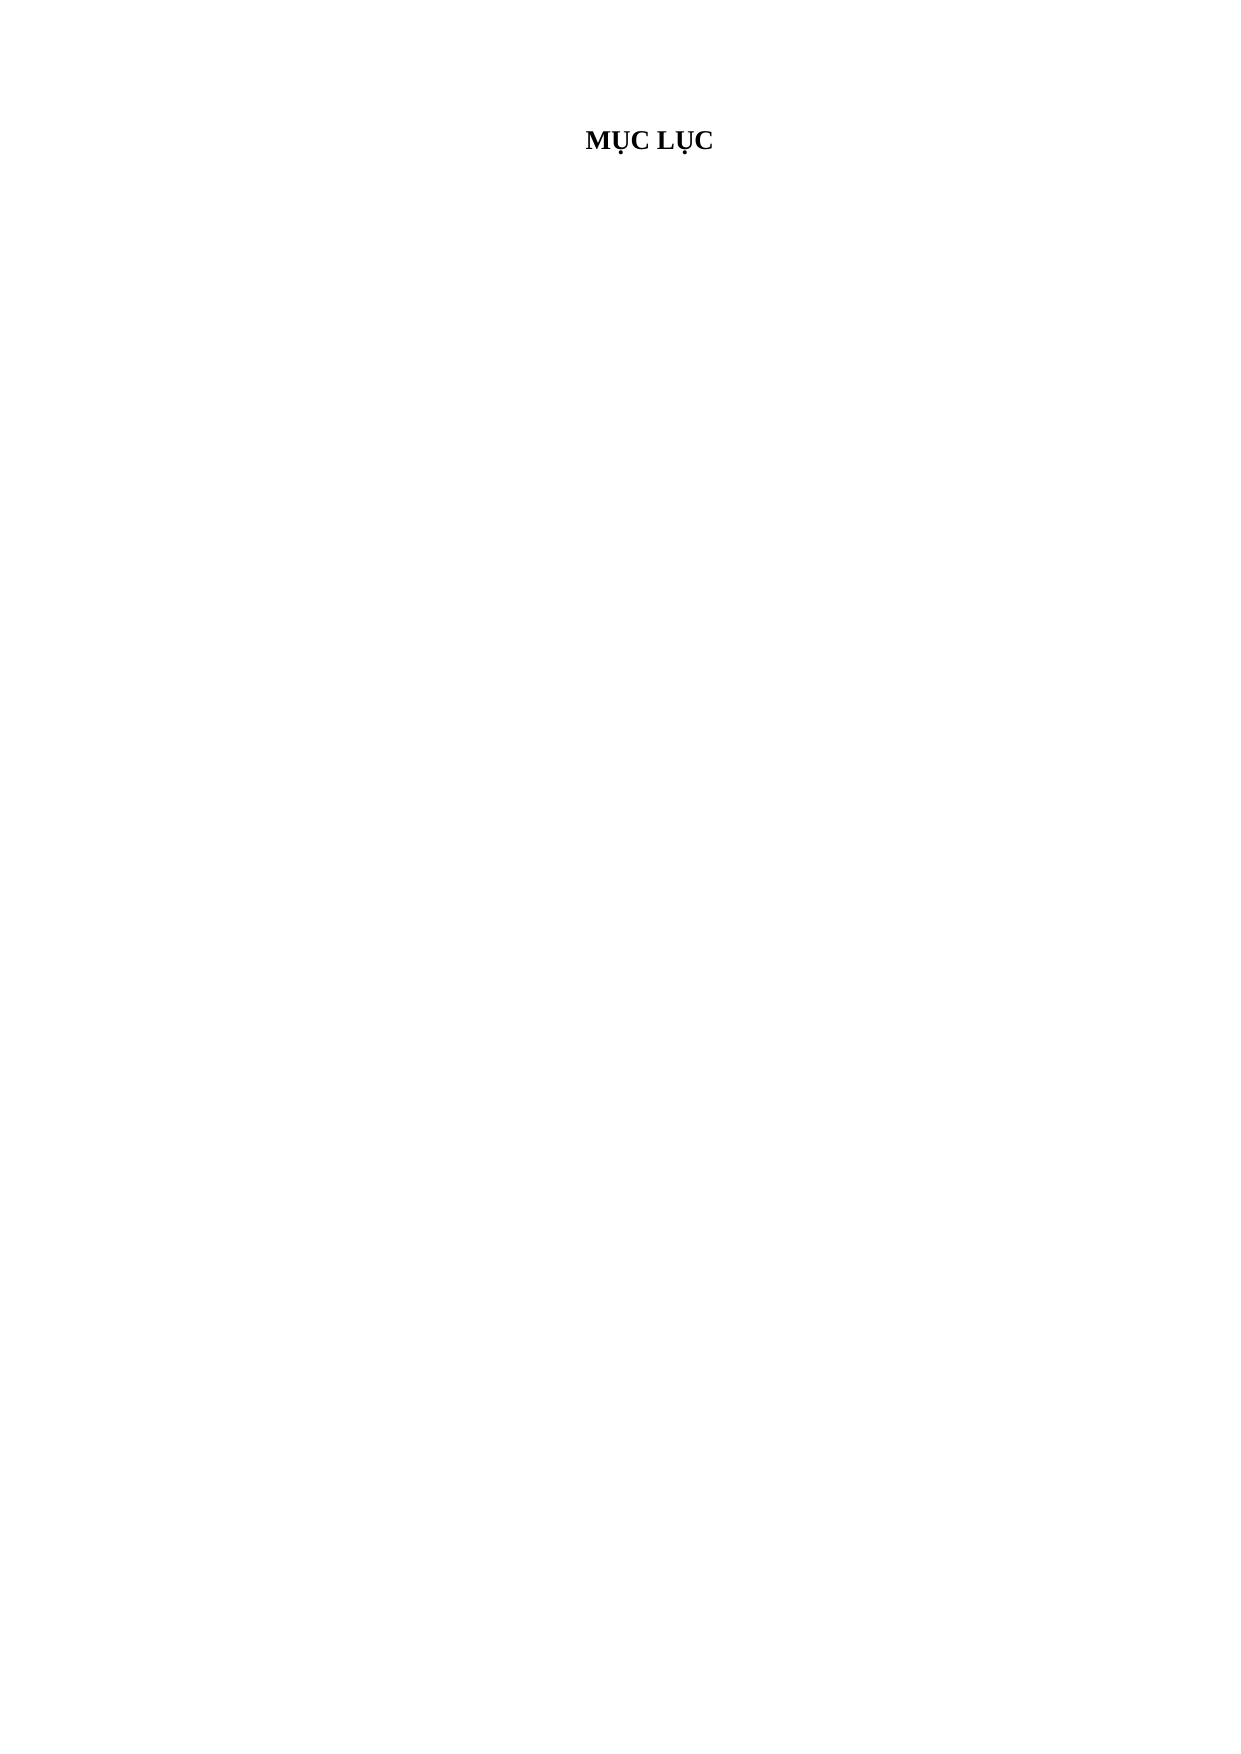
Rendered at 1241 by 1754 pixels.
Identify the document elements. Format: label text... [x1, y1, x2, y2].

text MỤC LỤC [207, 124, 1092, 156]
